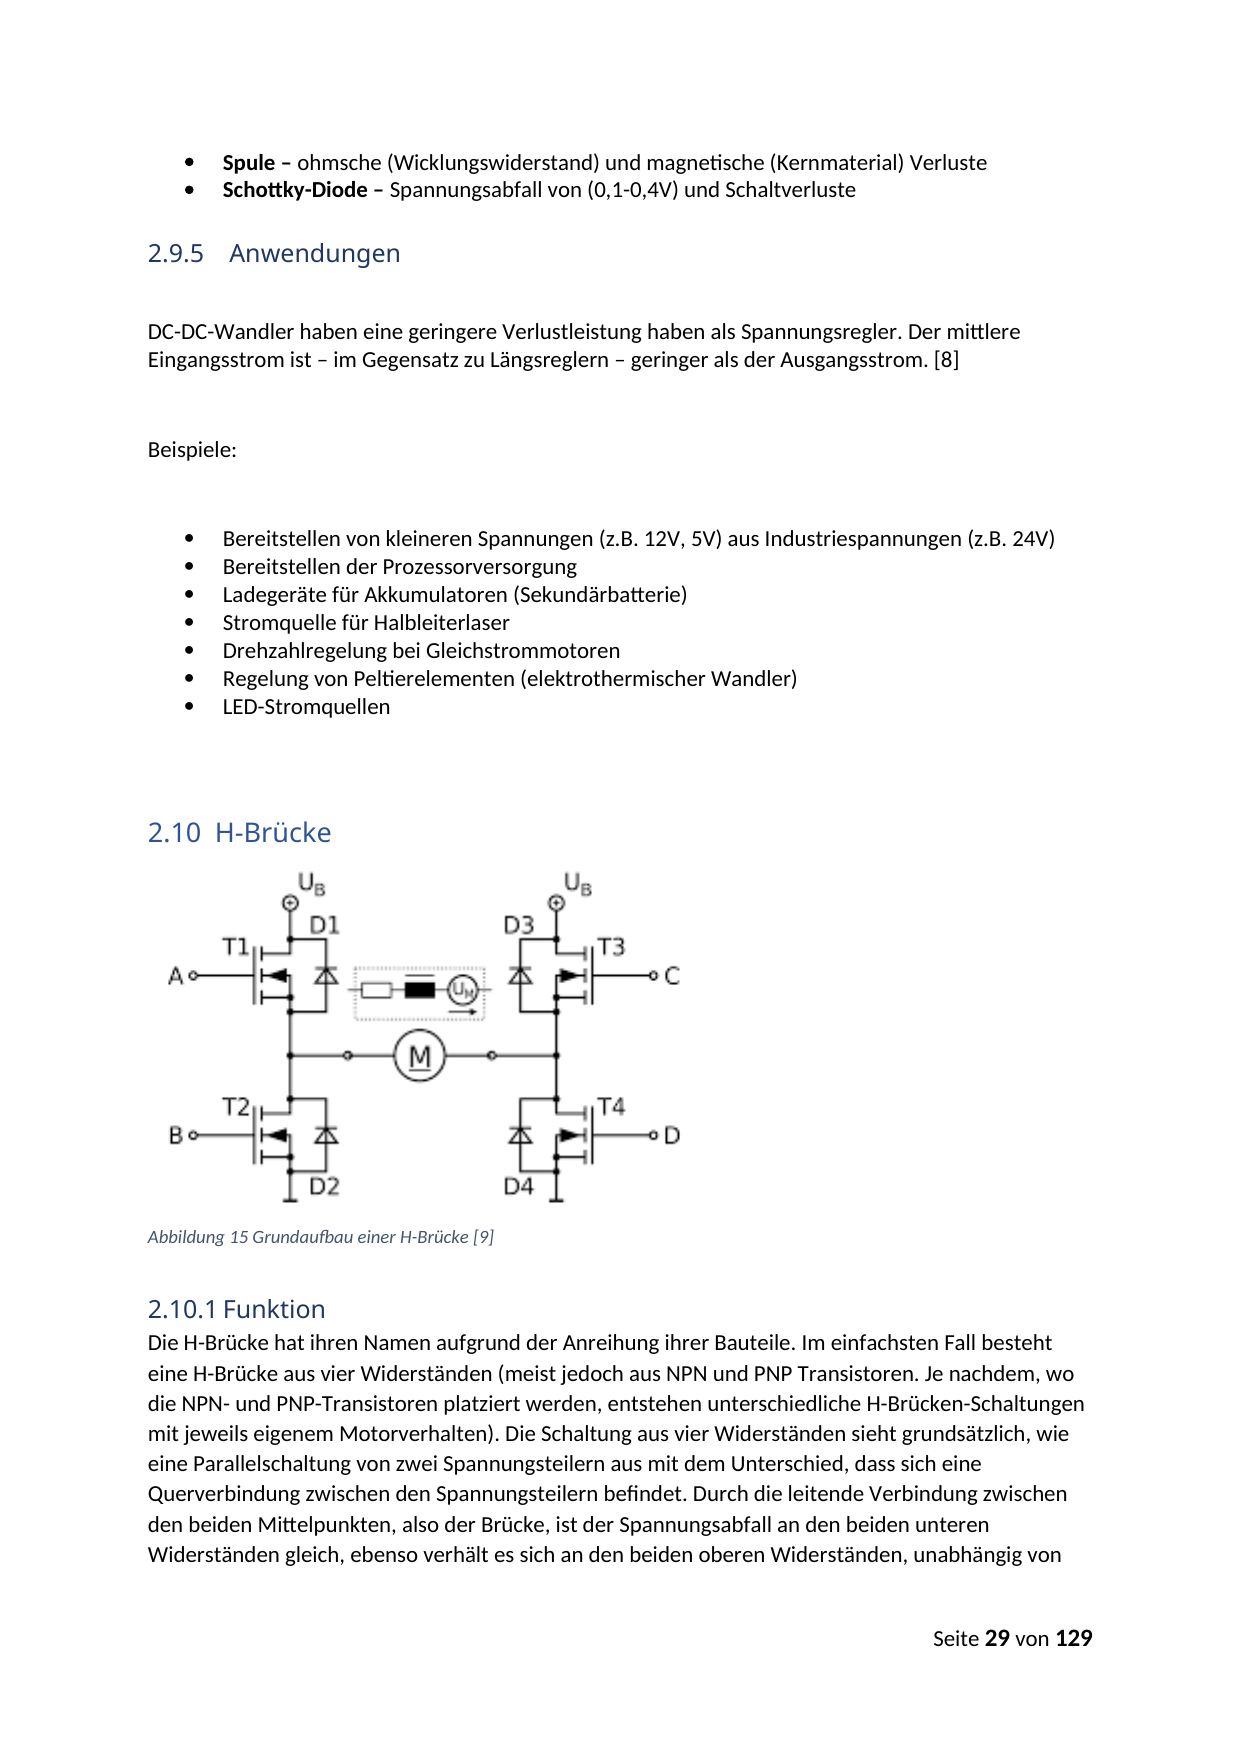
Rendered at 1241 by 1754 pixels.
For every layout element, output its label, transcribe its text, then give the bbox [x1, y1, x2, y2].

text Beispiele: [148, 435, 1093, 463]
list Regelung von Peltierelementen (elektrothermischer Wandler) [185, 664, 1093, 692]
list Bereitstellen der Prozessorversorgung [185, 552, 1093, 580]
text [148, 1328, 1093, 1568]
list Drehzahlregelung bei Gleichstrommotoren [185, 636, 1093, 664]
list Spule – ohmsche (Wicklungswiderstand) und magnetische (Kernmaterial) Verluste [185, 148, 1093, 176]
text DC-DC-Wandler haben eine geringere Verlustleistung haben als Spannungsregler. Der mittlere Eingangsstrom ist – im Gegensatz zu Längsreglern – geringer als der Ausgangsstrom. [8] [148, 317, 1093, 373]
list Schottky-Diode – Spannungsabfall von (0,1-0,4V) und Schaltverluste [185, 176, 1093, 232]
list Ladegeräte für Akkumulatoren (Sekundärbatterie) [185, 580, 1093, 608]
picture [147, 861, 708, 1223]
subtitle Funktion [148, 1292, 1093, 1326]
list Bereitstellen von kleineren Spannungen (z.B. 12V, 5V) aus Industriespannungen (z.B. 24V) [185, 524, 1093, 552]
subtitle Anwendungen [148, 236, 1093, 270]
list LED-Stromquellen [185, 692, 1093, 720]
subtitle H-Brücke [148, 814, 1093, 851]
list Stromquelle für Halbleiterlaser [185, 608, 1093, 636]
